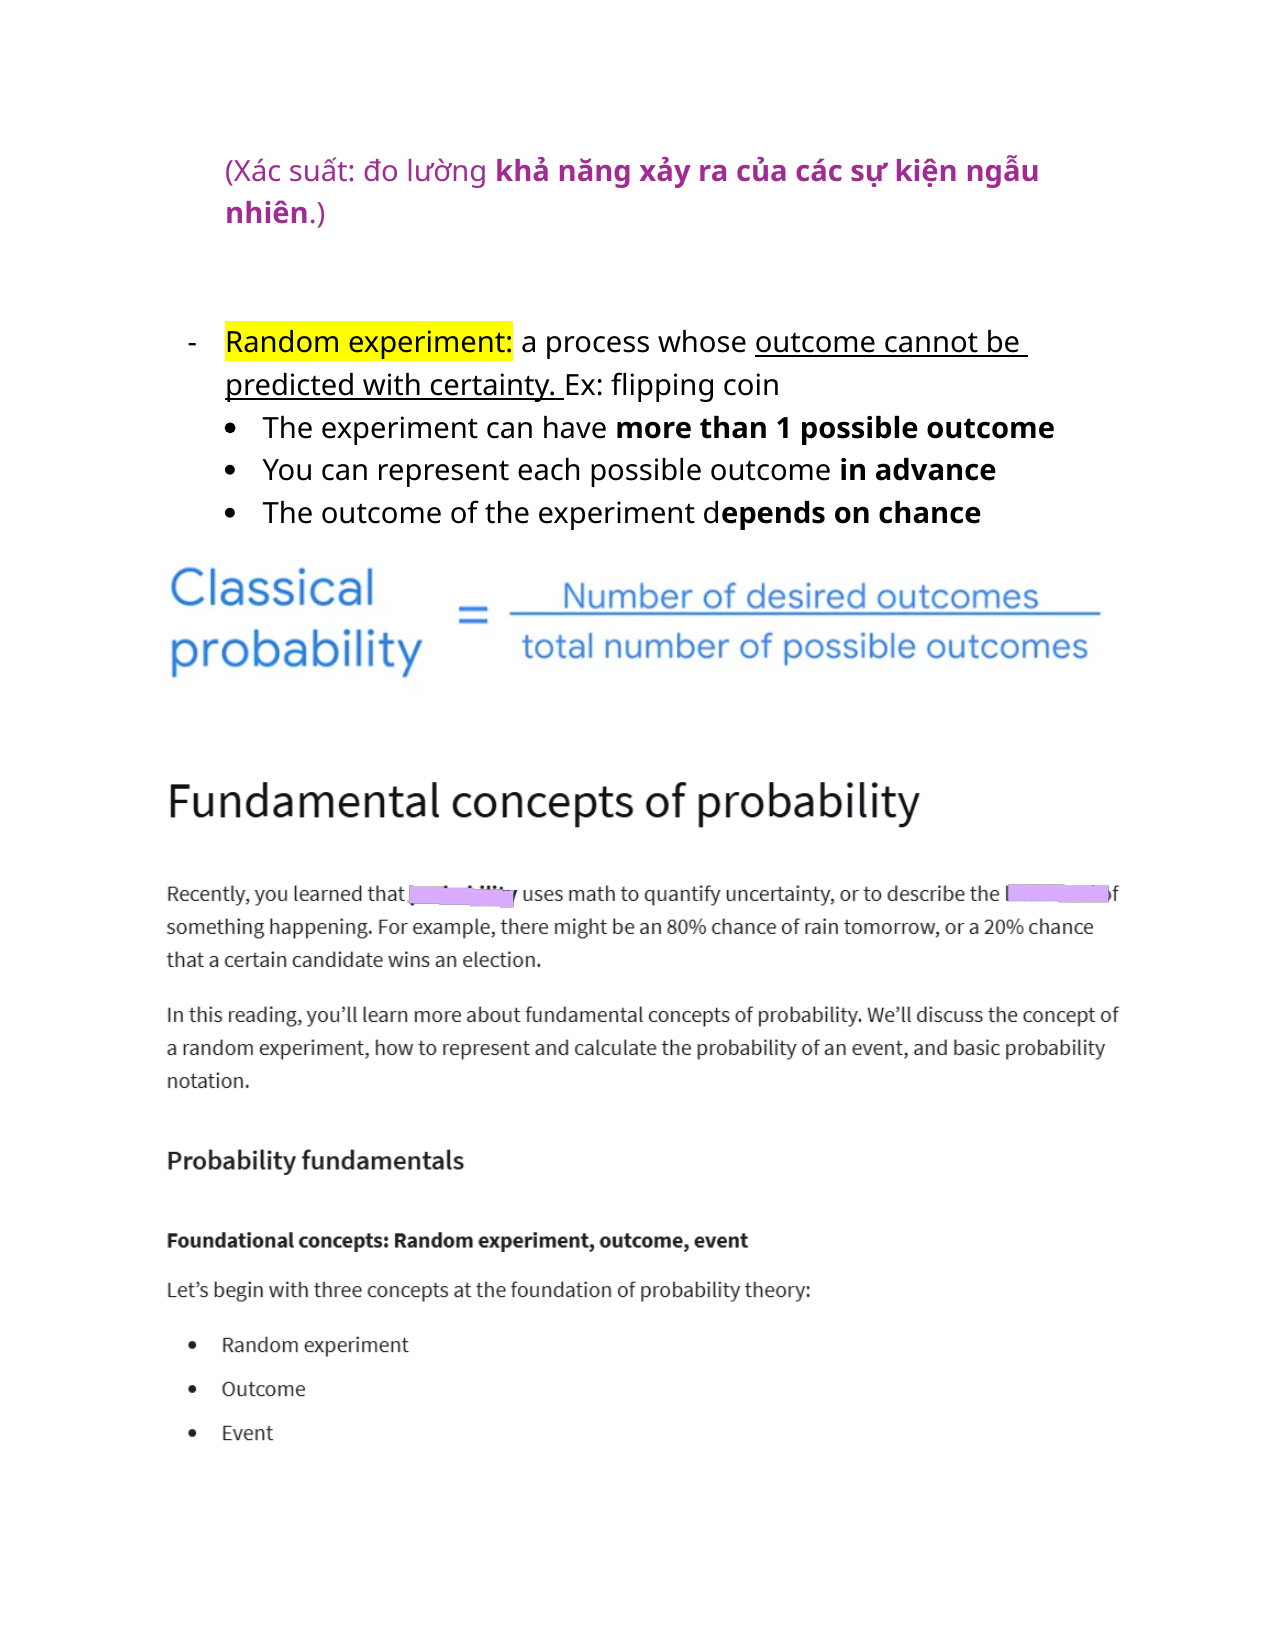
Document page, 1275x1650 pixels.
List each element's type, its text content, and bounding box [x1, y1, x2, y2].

list You can represent each possible outcome in advance [225, 450, 1125, 489]
list (Xác suất: đo lường khả năng xảy ra của các sự kiện ngẫu nhiên.) [225, 150, 1125, 232]
list Random experiment: a process whose outcome cannot be predicted with certainty. Ex: flipping coin [187, 321, 1125, 404]
picture [150, 552, 1125, 692]
list The outcome of the experiment depends on chance [225, 492, 1125, 532]
list The experiment can have more than 1 possible outcome [225, 407, 1125, 447]
picture [150, 770, 1125, 1449]
